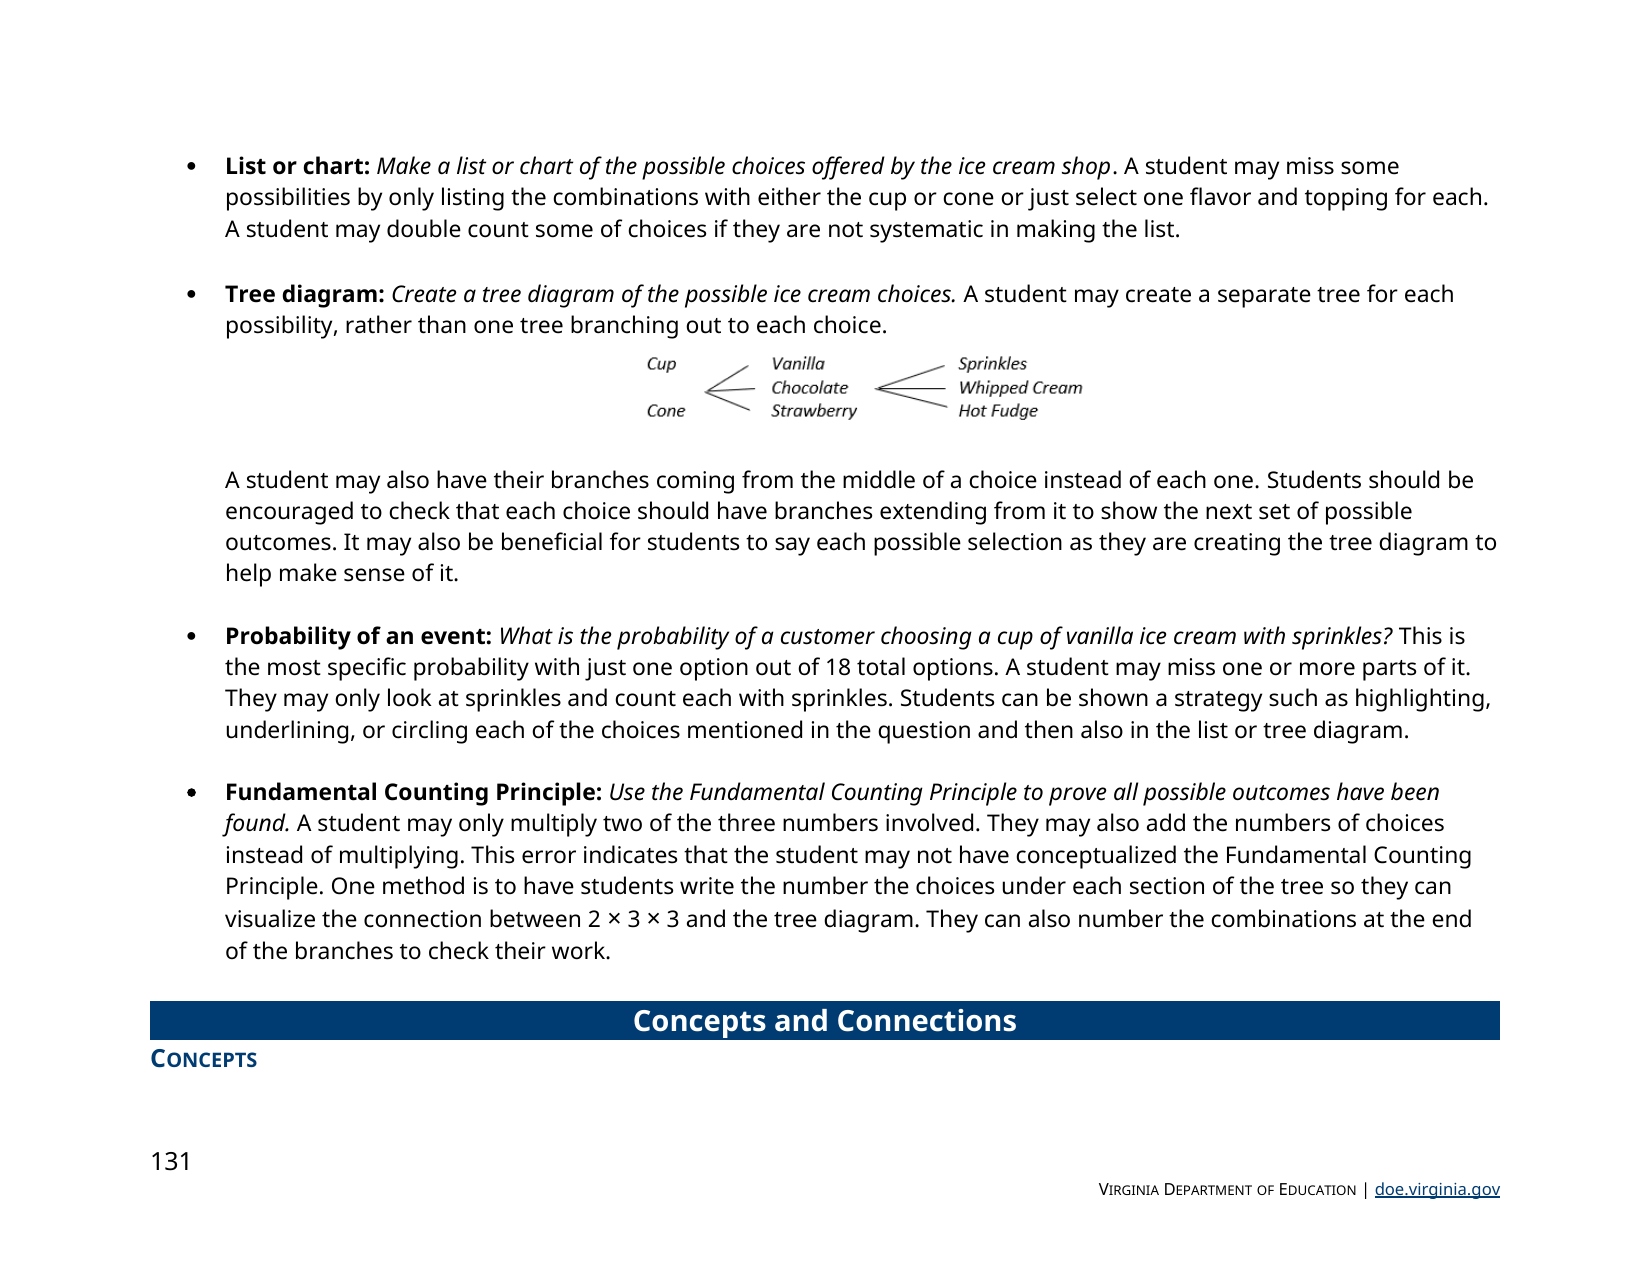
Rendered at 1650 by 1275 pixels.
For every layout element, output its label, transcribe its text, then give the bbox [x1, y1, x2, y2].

picture [637, 340, 1088, 433]
list Tree diagram: Create a tree diagram of the possible ice cream choices. A student may create a separate tree for each possibility, rather than one tree branching out to each choice. [187, 278, 1500, 340]
subtitle Concepts and Connections [150, 1001, 1500, 1040]
list Fundamental Counting Principle: Use the Fundamental Counting Principle to prove all possible outcomes have been found. A student may only multiply two of the three numbers involved. They may also add the numbers of choices instead of multiplying. This error indicates that the student may not have conceptualized the Fundamental Counting Principle. One method is to have students write the number the choices under each section of the tree so they can visualize the connection between 2 × 3 × 3 and the tree diagram. They can also number the combinations at the end of the branches to check their work. [187, 776, 1500, 966]
list List or chart: Make a list or chart of the possible choices offered by the ice cream shop. A student may miss some possibilities by only listing the combinations with either the cup or cone or just select one flavor and topping for each. A student may double count some of choices if they are not systematic in making the list. [187, 150, 1500, 244]
subtitle Concepts [150, 1040, 1500, 1074]
text A student may also have their branches coming from the middle of a choice instead of each one. Students should be encouraged to check that each choice should have branches extending from it to show the next set of possible outcomes. It may also be beneficial for students to say each possible selection as they are creating the tree diagram to help make sense of it. [225, 464, 1500, 589]
list Probability of an event: What is the probability of a customer choosing a cup of vanilla ice cream with sprinkles? This is the most specific probability with just one option out of 18 total options. A student may miss one or more parts of it. They may only look at sprinkles and count each with sprinkles. Students can be shown a strategy such as highlighting, underlining, or circling each of the choices mentioned in the question and then also in the list or tree diagram. [187, 620, 1500, 745]
